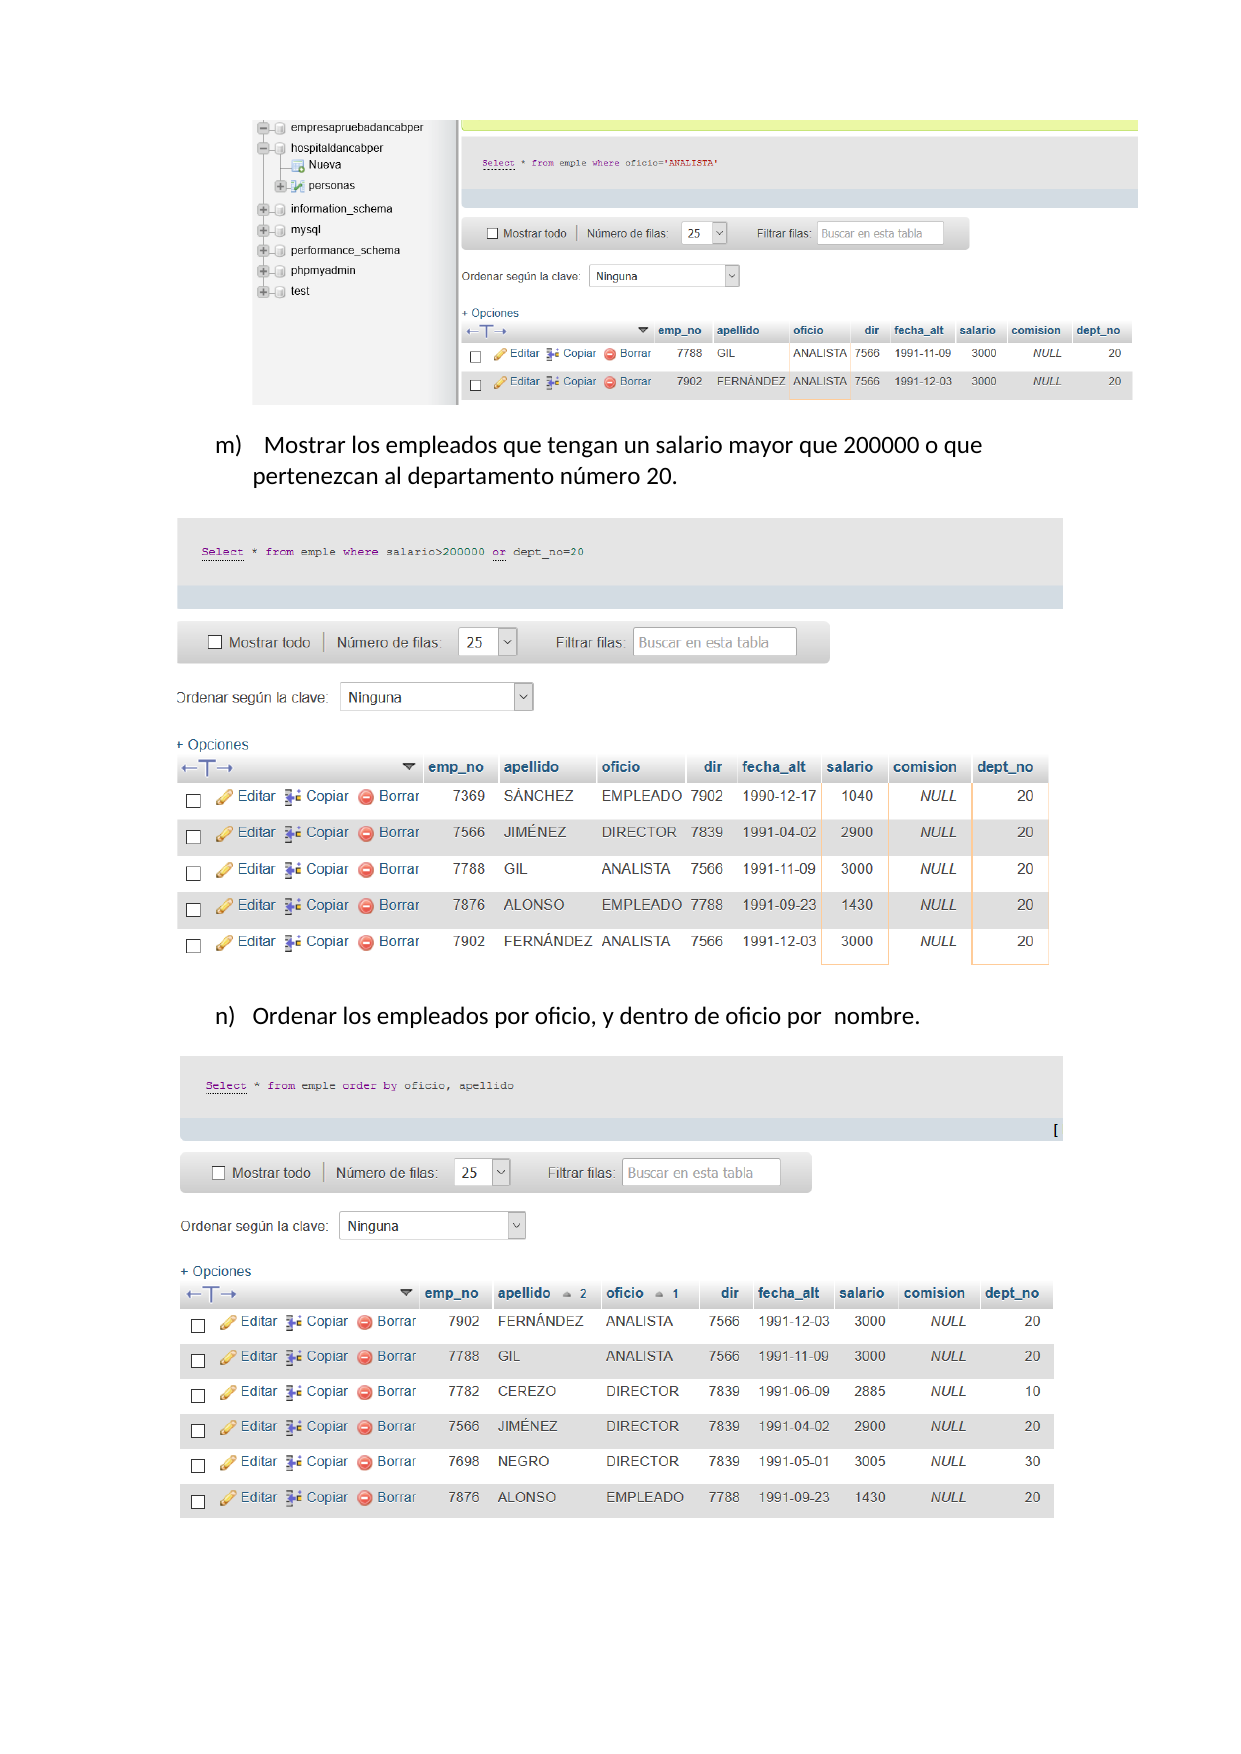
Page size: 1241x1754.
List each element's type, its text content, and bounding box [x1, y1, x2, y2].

picture [177, 515, 1063, 976]
list Mostrar los empleados que tengan un salario mayor que 200000 o que pertenezcan al departamento número 20. [215, 429, 1063, 490]
picture [252, 120, 1138, 405]
picture [177, 1056, 1063, 1518]
list Ordenar los empleados por oficio, y dentro de oficio por nombre. [215, 1000, 1063, 1031]
